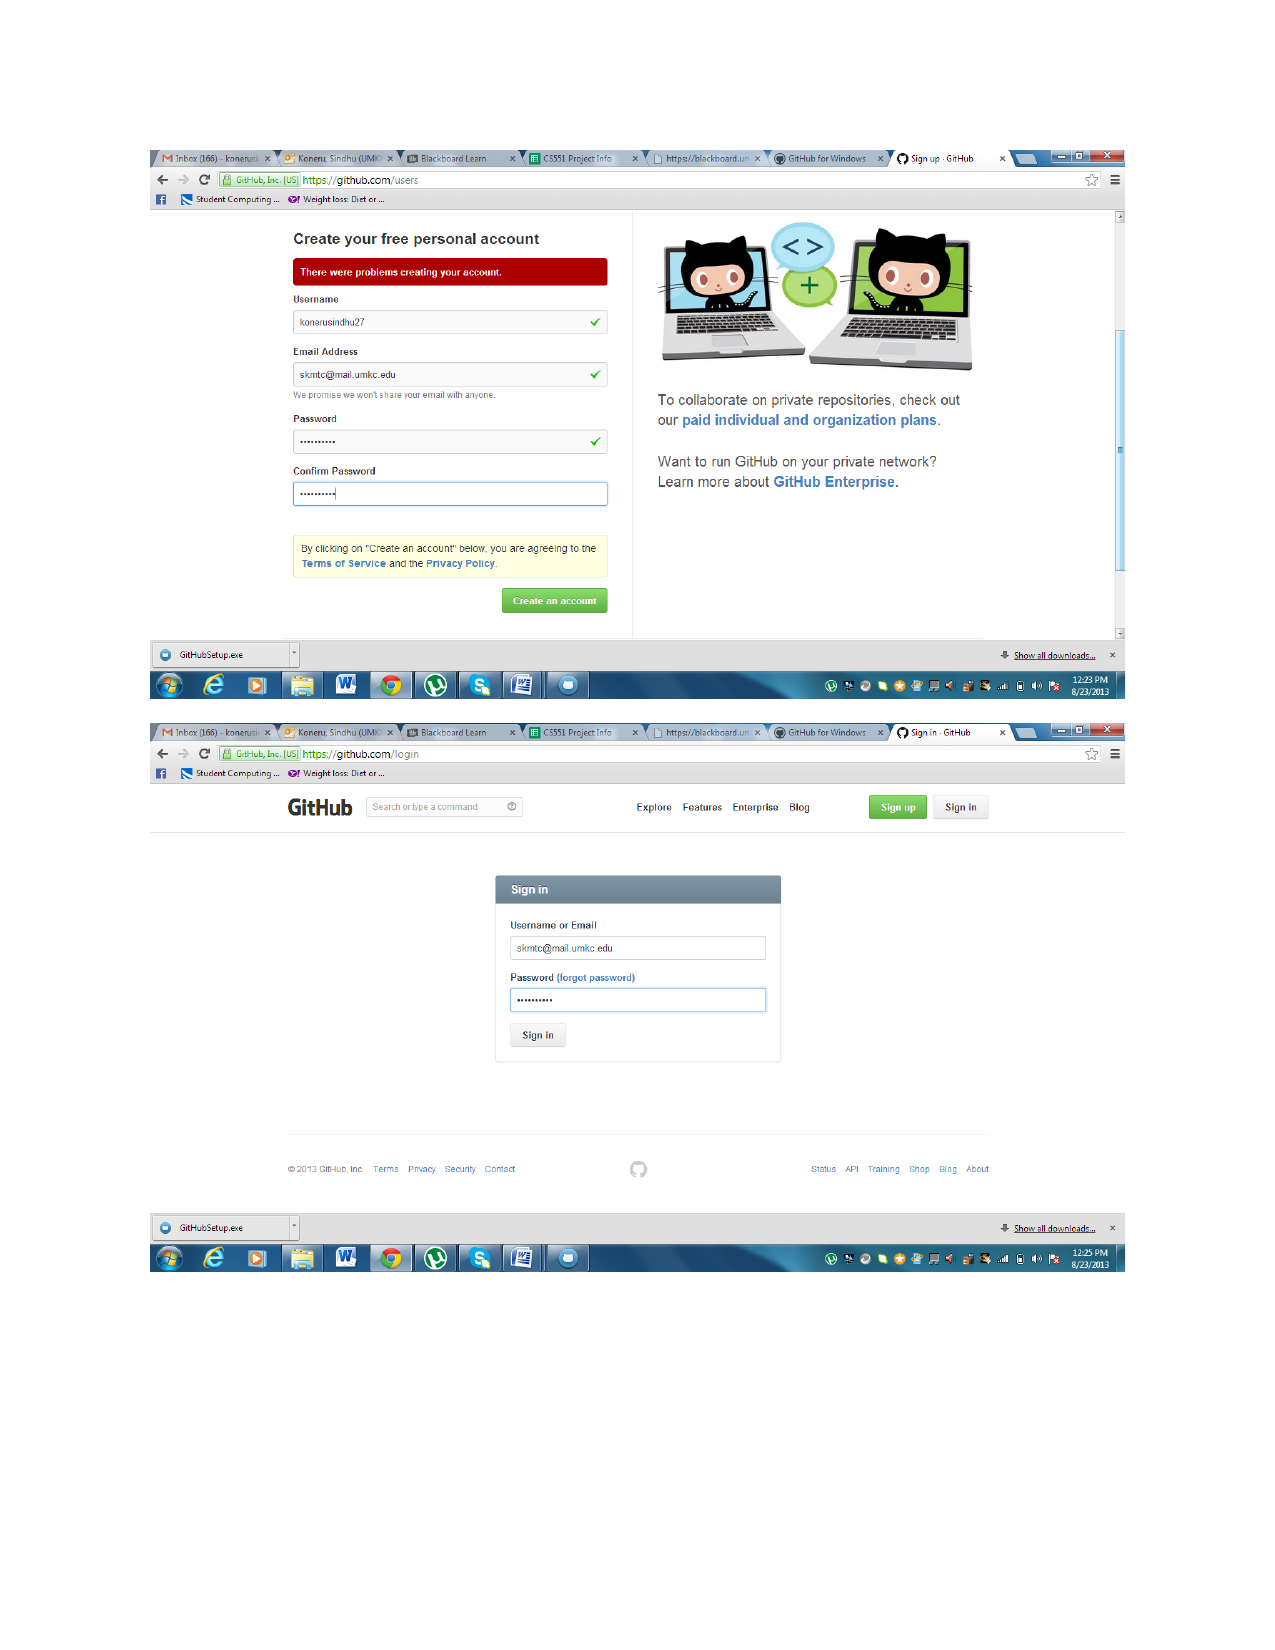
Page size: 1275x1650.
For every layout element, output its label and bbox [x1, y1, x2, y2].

picture [150, 723, 1125, 1272]
picture [150, 150, 1125, 699]
